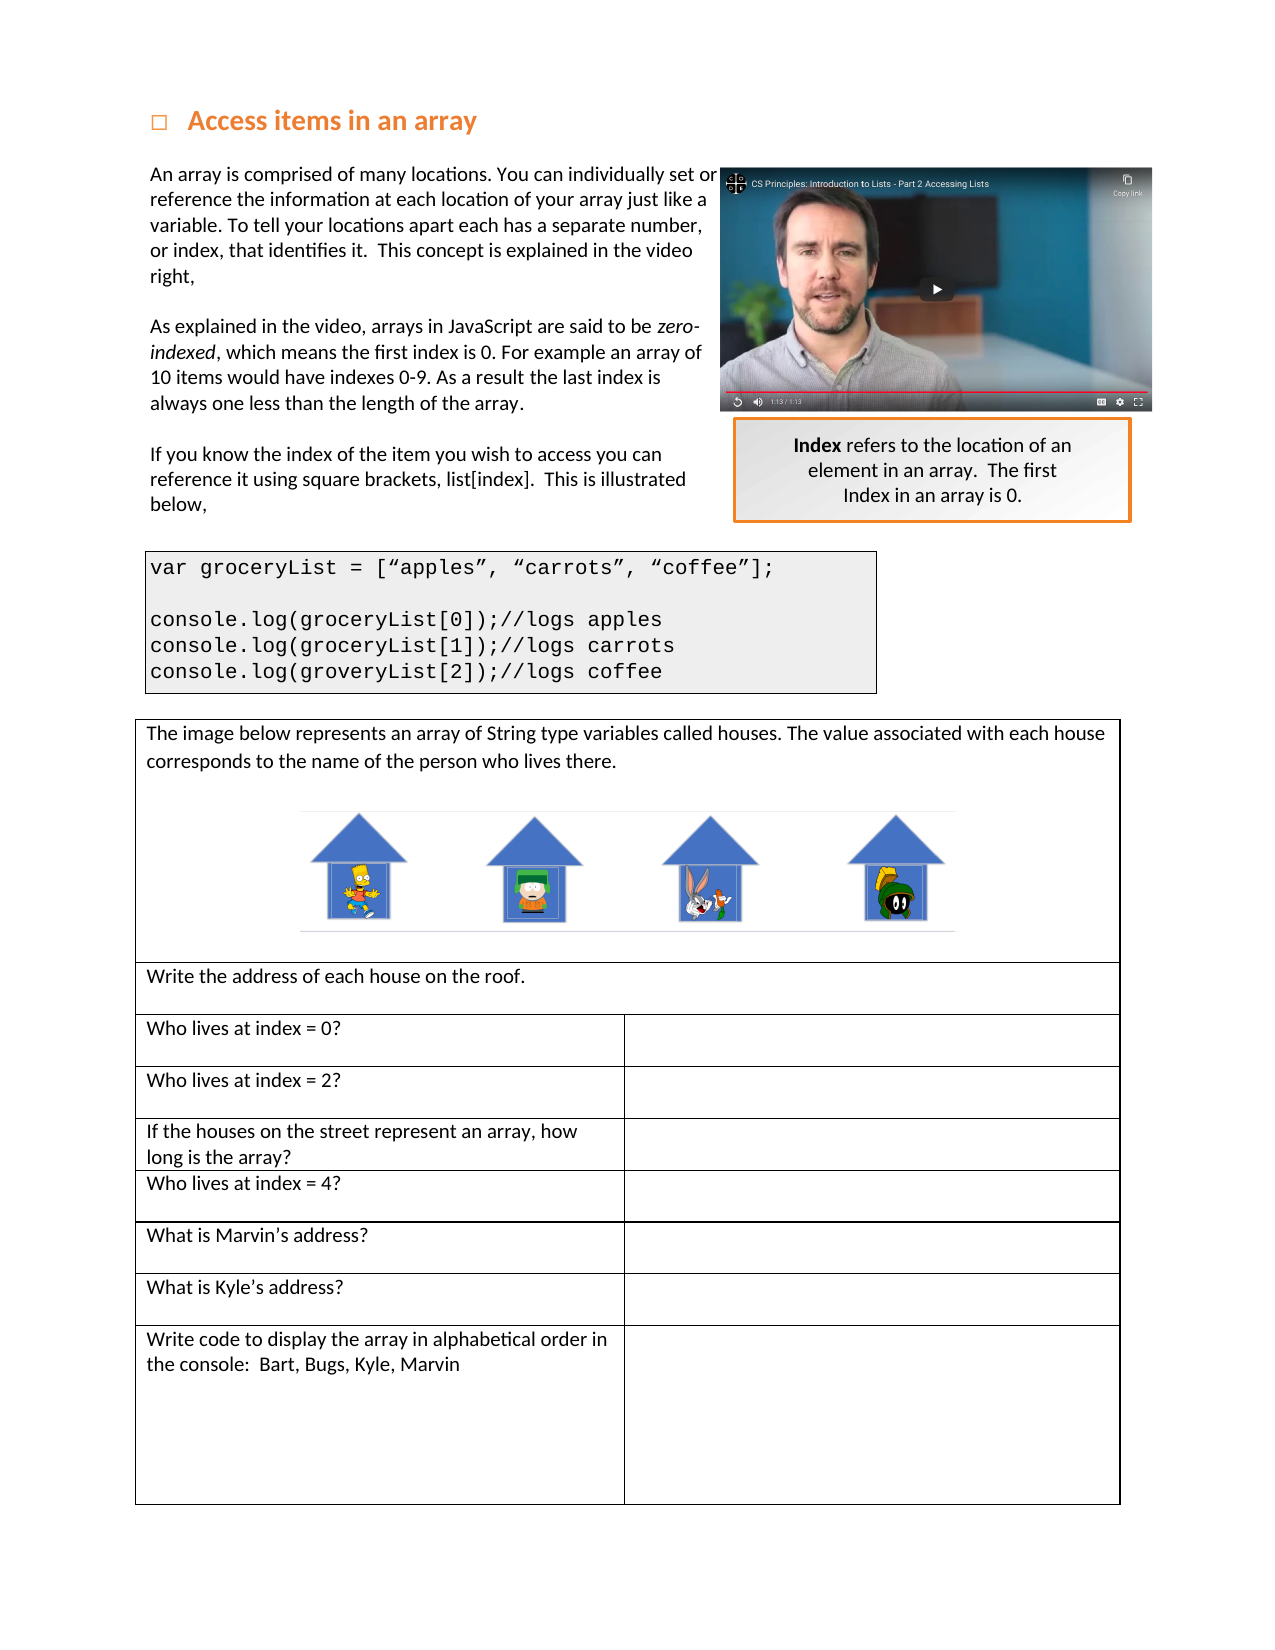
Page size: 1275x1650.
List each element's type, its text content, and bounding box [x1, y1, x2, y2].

table_cell [625, 1067, 1119, 1118]
table_cell [625, 1015, 1119, 1066]
text If you know the index of the item you wish to access you can reference it using square brackets, list[index]. This is illustrated below, [150, 441, 733, 517]
table_cell [625, 1274, 1119, 1325]
table_header The image below represents an array of String type variables called houses. The value associated with each house corresponds to the name of the person who lives there. [136, 720, 1119, 962]
table_cell Who lives at index = 4? [136, 1171, 624, 1221]
text An array is comprised of many locations. You can individually set or reference the information at each location of your array just like a variable. To tell your locations apart each has a separate number, or index, that identifies it. This concept is explained in the video right, [150, 161, 1125, 288]
table_cell Who lives at index = 0? [136, 1015, 624, 1066]
table_cell [625, 1171, 1119, 1221]
table_header var groceryList = [“apples”, “carrots”, “coffee”]; console.log(groceryList[0]);//logs apples console.log(groceryList[1]);//logs carrots console.log(groveryList[2]);//logs coffee [146, 552, 876, 693]
table_cell [625, 1326, 1119, 1504]
list Access items in an array [150, 102, 1125, 137]
table_cell If the houses on the street represent an array, how long is the array? [136, 1119, 624, 1169]
picture [300, 802, 955, 932]
table_cell Write the address of each house on the roof. [136, 963, 1119, 1014]
table_cell [625, 1223, 1119, 1273]
table_cell What is Kyle’s address? [136, 1274, 624, 1325]
table_cell Write code to display the array in alphabetical order in the console: Bart, Bugs, Kyle, Marvin [136, 1326, 624, 1504]
table_cell [625, 1119, 1119, 1169]
table_cell What is Marvin’s address? [136, 1223, 624, 1273]
text As explained in the video, arrays in JavaScript are said to be zero-indexed, which means the first index is 0. For example an array of 10 items would have indexes 0-9. As a result the last index is always one less than the length of the array. [150, 314, 1125, 415]
picture [719, 165, 1153, 413]
table_cell Who lives at index = 2? [136, 1067, 624, 1118]
